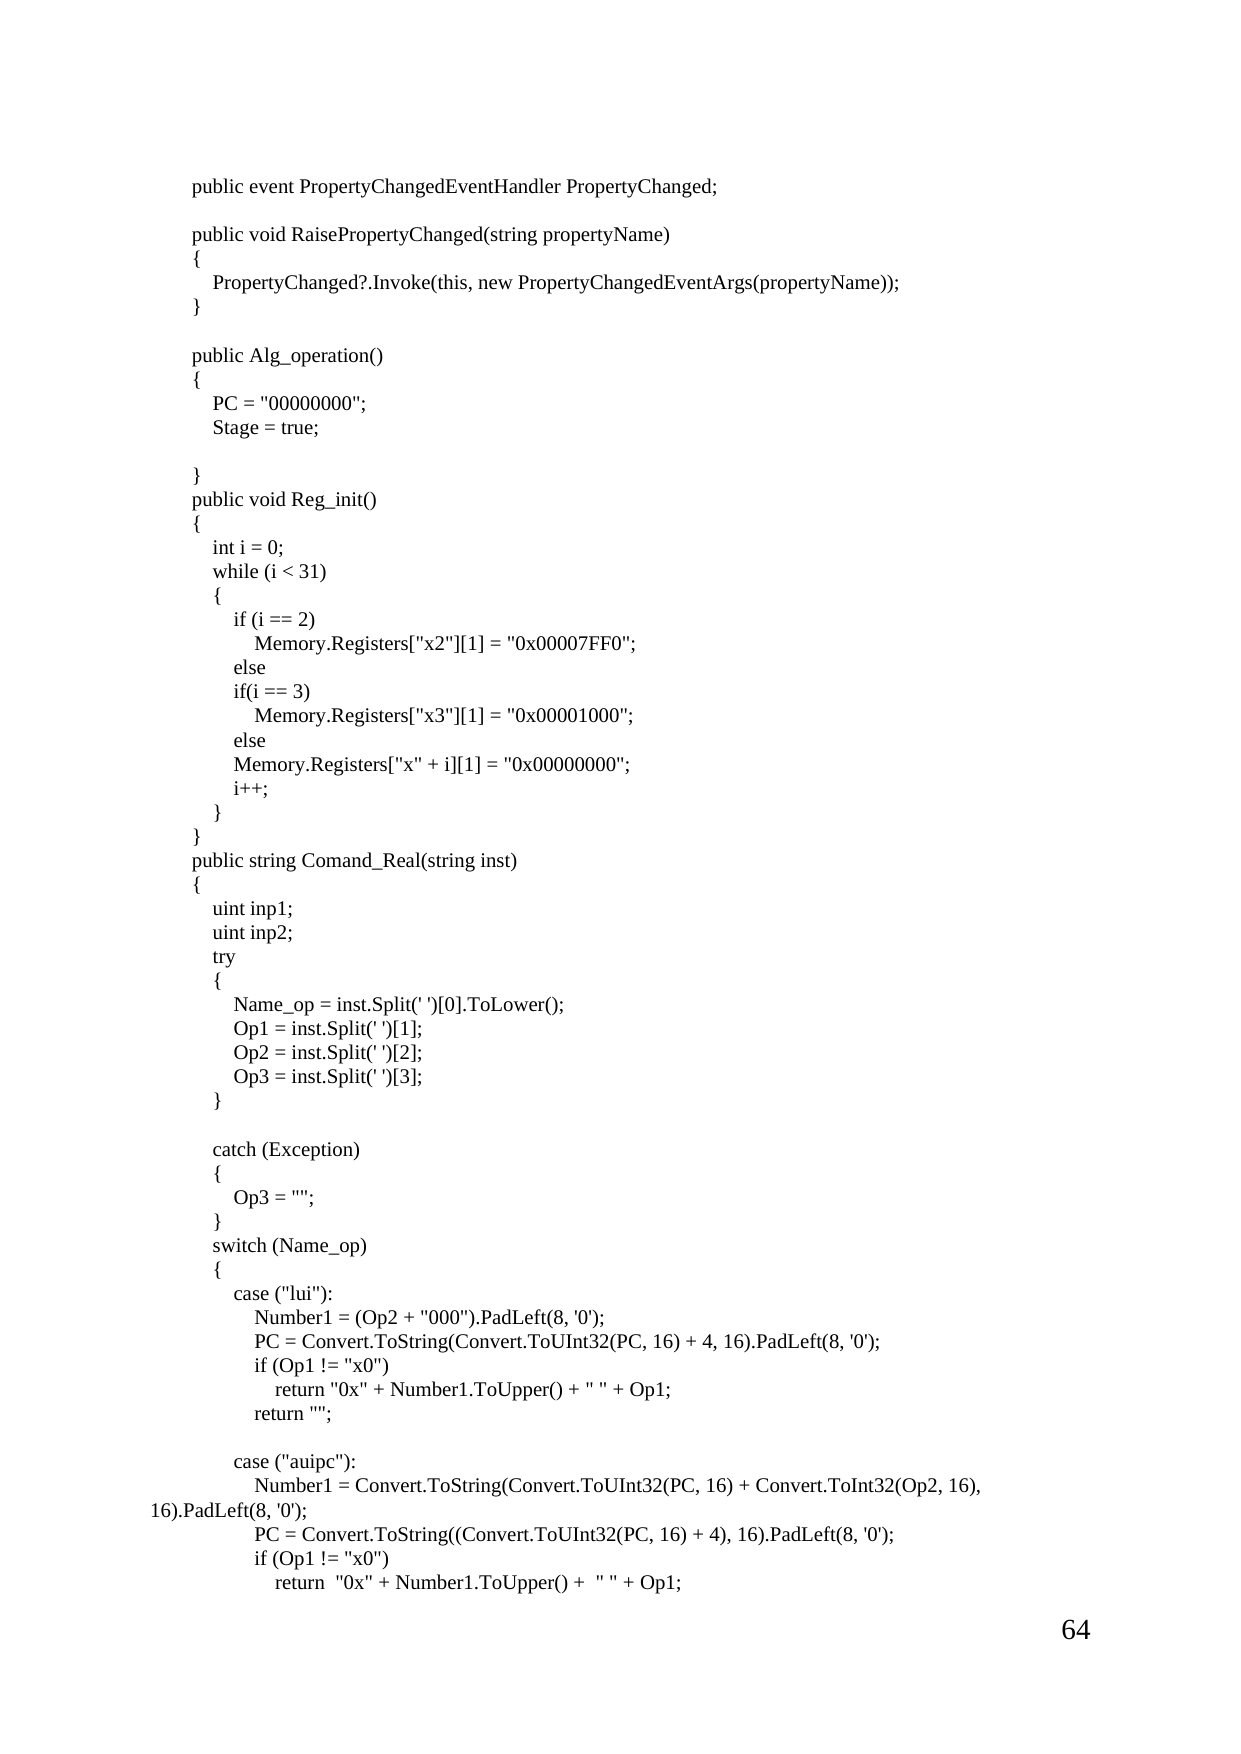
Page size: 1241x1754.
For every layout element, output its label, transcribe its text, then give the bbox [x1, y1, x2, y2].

text case ("auipc"): [150, 1449, 1090, 1473]
text public string Comand_Real(string inst) [150, 848, 1090, 872]
text Memory.Registers["x3"][1] = "0x00001000"; [150, 703, 1090, 727]
text } [150, 1088, 1090, 1112]
text uint inp1; [150, 896, 1090, 920]
text { [150, 872, 1090, 896]
text Number1 = (Op2 + "000").PadLeft(8, '0'); [150, 1305, 1090, 1329]
text switch (Name_op) [150, 1233, 1090, 1257]
text if(i == 3) [150, 679, 1090, 703]
text } [150, 824, 1090, 848]
text } [150, 1209, 1090, 1233]
text { [150, 246, 1090, 270]
text PC = Convert.ToString(Convert.ToUInt32(PC, 16) + 4, 16).PadLeft(8, '0'); [150, 1329, 1090, 1353]
text Memory.Registers["x2"][1] = "0x00007FF0"; [150, 631, 1090, 655]
text Name_op = inst.Split(' ')[0].ToLower(); [150, 992, 1090, 1016]
text uint inp2; [150, 920, 1090, 944]
text int i = 0; [150, 535, 1090, 559]
text else [150, 727, 1090, 752]
text { [150, 1161, 1090, 1185]
text else [150, 655, 1090, 679]
text } [150, 800, 1090, 824]
text catch (Exception) [150, 1137, 1090, 1161]
text { [150, 583, 1090, 607]
text { [150, 968, 1090, 992]
text Op3 = inst.Split(' ')[3]; [150, 1064, 1090, 1088]
text { [150, 367, 1090, 391]
text return ""; [150, 1401, 1090, 1425]
text if (Op1 != "x0") [150, 1546, 1090, 1570]
text Op1 = inst.Split(' ')[1]; [150, 1016, 1090, 1040]
text Number1 = Convert.ToString(Convert.ToUInt32(PC, 16) + Convert.ToInt32(Op2, 16), 16).PadLeft(8, '0'); [150, 1473, 1090, 1522]
text PC = "00000000"; [150, 391, 1090, 415]
text PropertyChanged?.Invoke(this, new PropertyChangedEventArgs(propertyName)); [150, 270, 1090, 294]
text if (i == 2) [150, 607, 1090, 631]
text if (Op1 != "x0") [150, 1353, 1090, 1377]
text } [150, 463, 1090, 487]
text Op3 = ""; [150, 1185, 1090, 1209]
text public void Reg_init() [150, 487, 1090, 511]
text { [150, 1257, 1090, 1281]
text public void RaisePropertyChanged(string propertyName) [150, 222, 1090, 246]
text Op2 = inst.Split(' ')[2]; [150, 1040, 1090, 1064]
text i++; [150, 776, 1090, 800]
text public Alg_operation() [150, 342, 1090, 367]
text { [150, 511, 1090, 535]
text Memory.Registers["x" + i][1] = "0x00000000"; [150, 752, 1090, 776]
text return "0x" + Number1.ToUpper() + " " + Op1; [150, 1377, 1090, 1401]
text return "0x" + Number1.ToUpper() + " " + Op1; [150, 1570, 1090, 1594]
text try [150, 944, 1090, 968]
text while (i < 31) [150, 559, 1090, 583]
text Stage = true; [150, 415, 1090, 439]
text } [150, 294, 1090, 318]
text public event PropertyChangedEventHandler PropertyChanged; [150, 174, 1090, 198]
text case ("lui"): [150, 1281, 1090, 1305]
text PC = Convert.ToString((Convert.ToUInt32(PC, 16) + 4), 16).PadLeft(8, '0'); [150, 1522, 1090, 1546]
